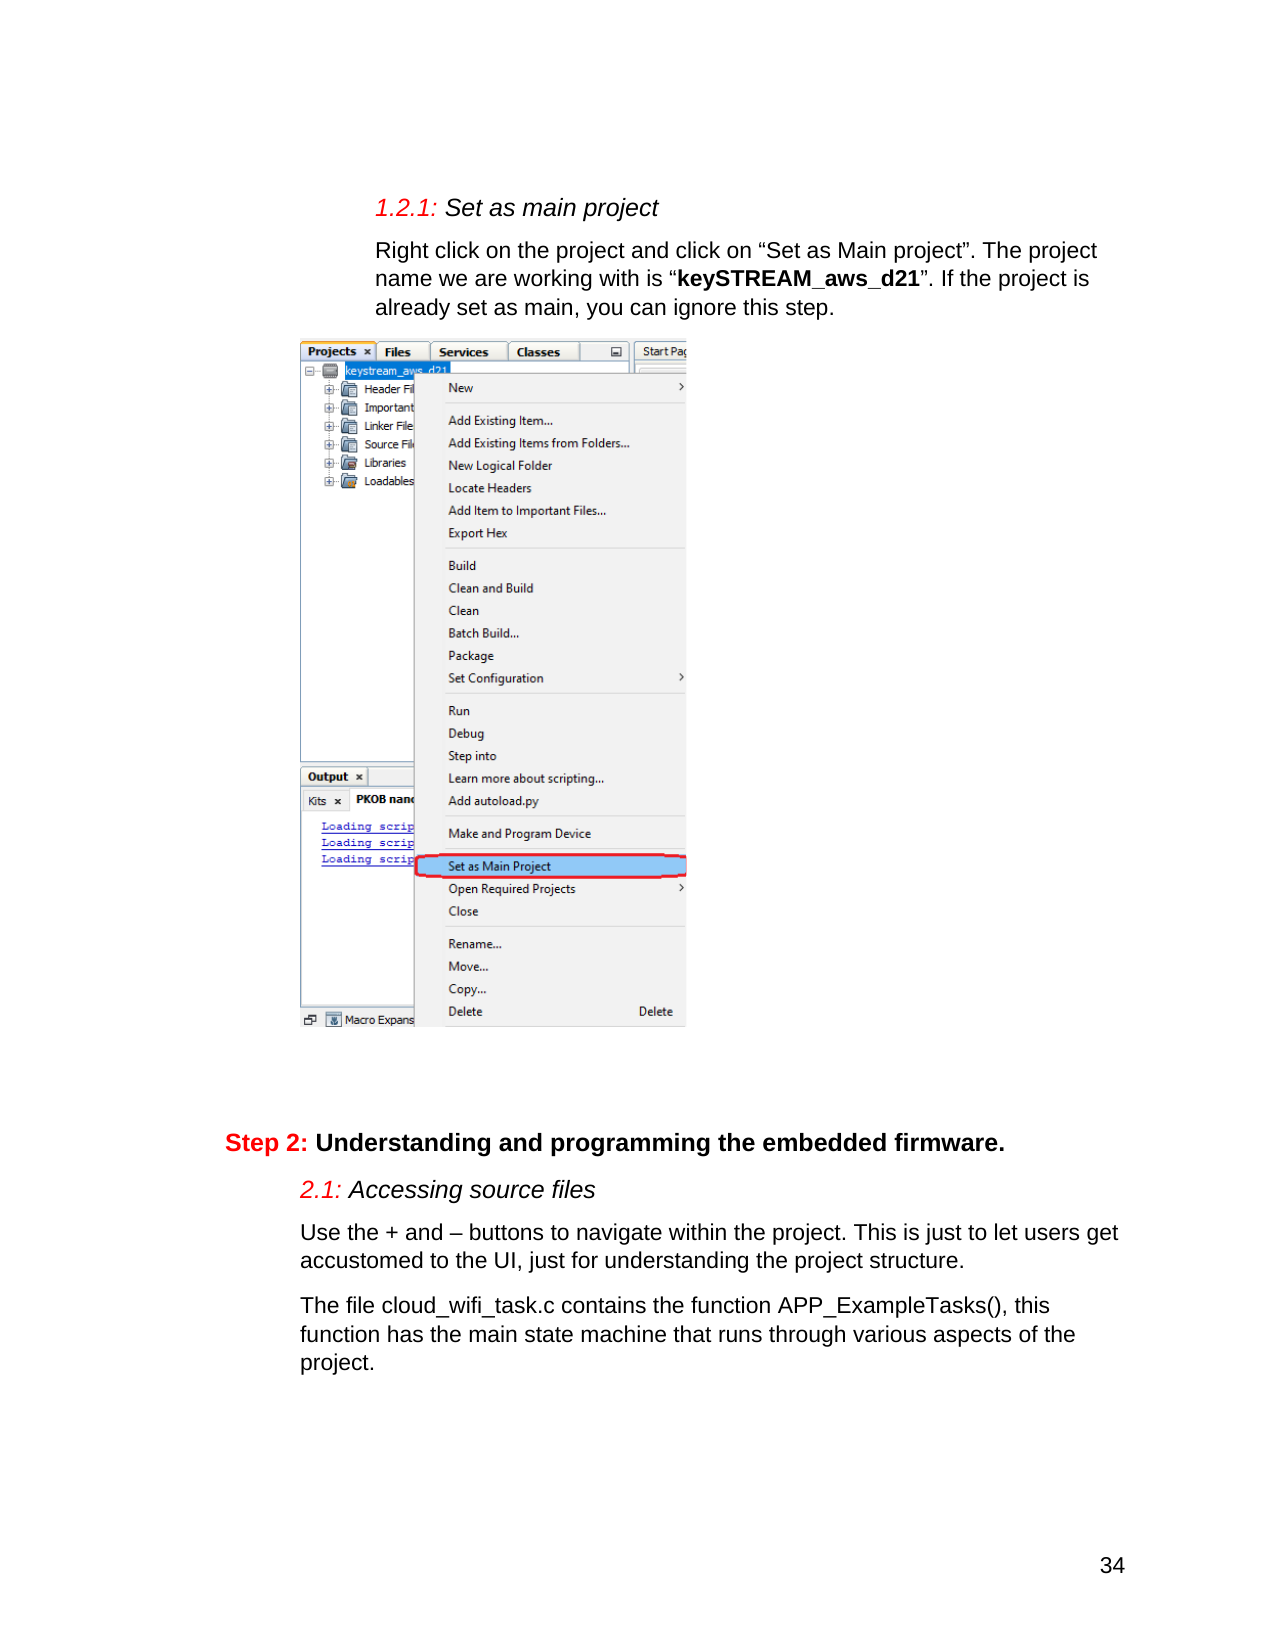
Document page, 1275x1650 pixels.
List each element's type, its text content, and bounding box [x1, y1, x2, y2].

picture [300, 338, 687, 1027]
subtitle 2.1: Accessing source files [300, 1175, 1125, 1204]
subtitle 1.2.1: Set as main project [300, 193, 1125, 222]
text Right click on the project and click on “Set as Main project”. The project name we are working with is “keySTREAM_aws_d21”. If the project is already set as main, you can ignore this step. [375, 237, 1125, 320]
text Use the + and – buttons to navigate within the project. This is just to let users get accustomed to the UI, just for understanding the project structure. [300, 1219, 1125, 1273]
subtitle Step 2: Understanding and programming the embedded firmware. [225, 1127, 1125, 1156]
text The file cloud_wifi_task.c contains the function APP_ExampleTasks(), this function has the main state machine that runs through various aspects of the project. [300, 1292, 1125, 1376]
